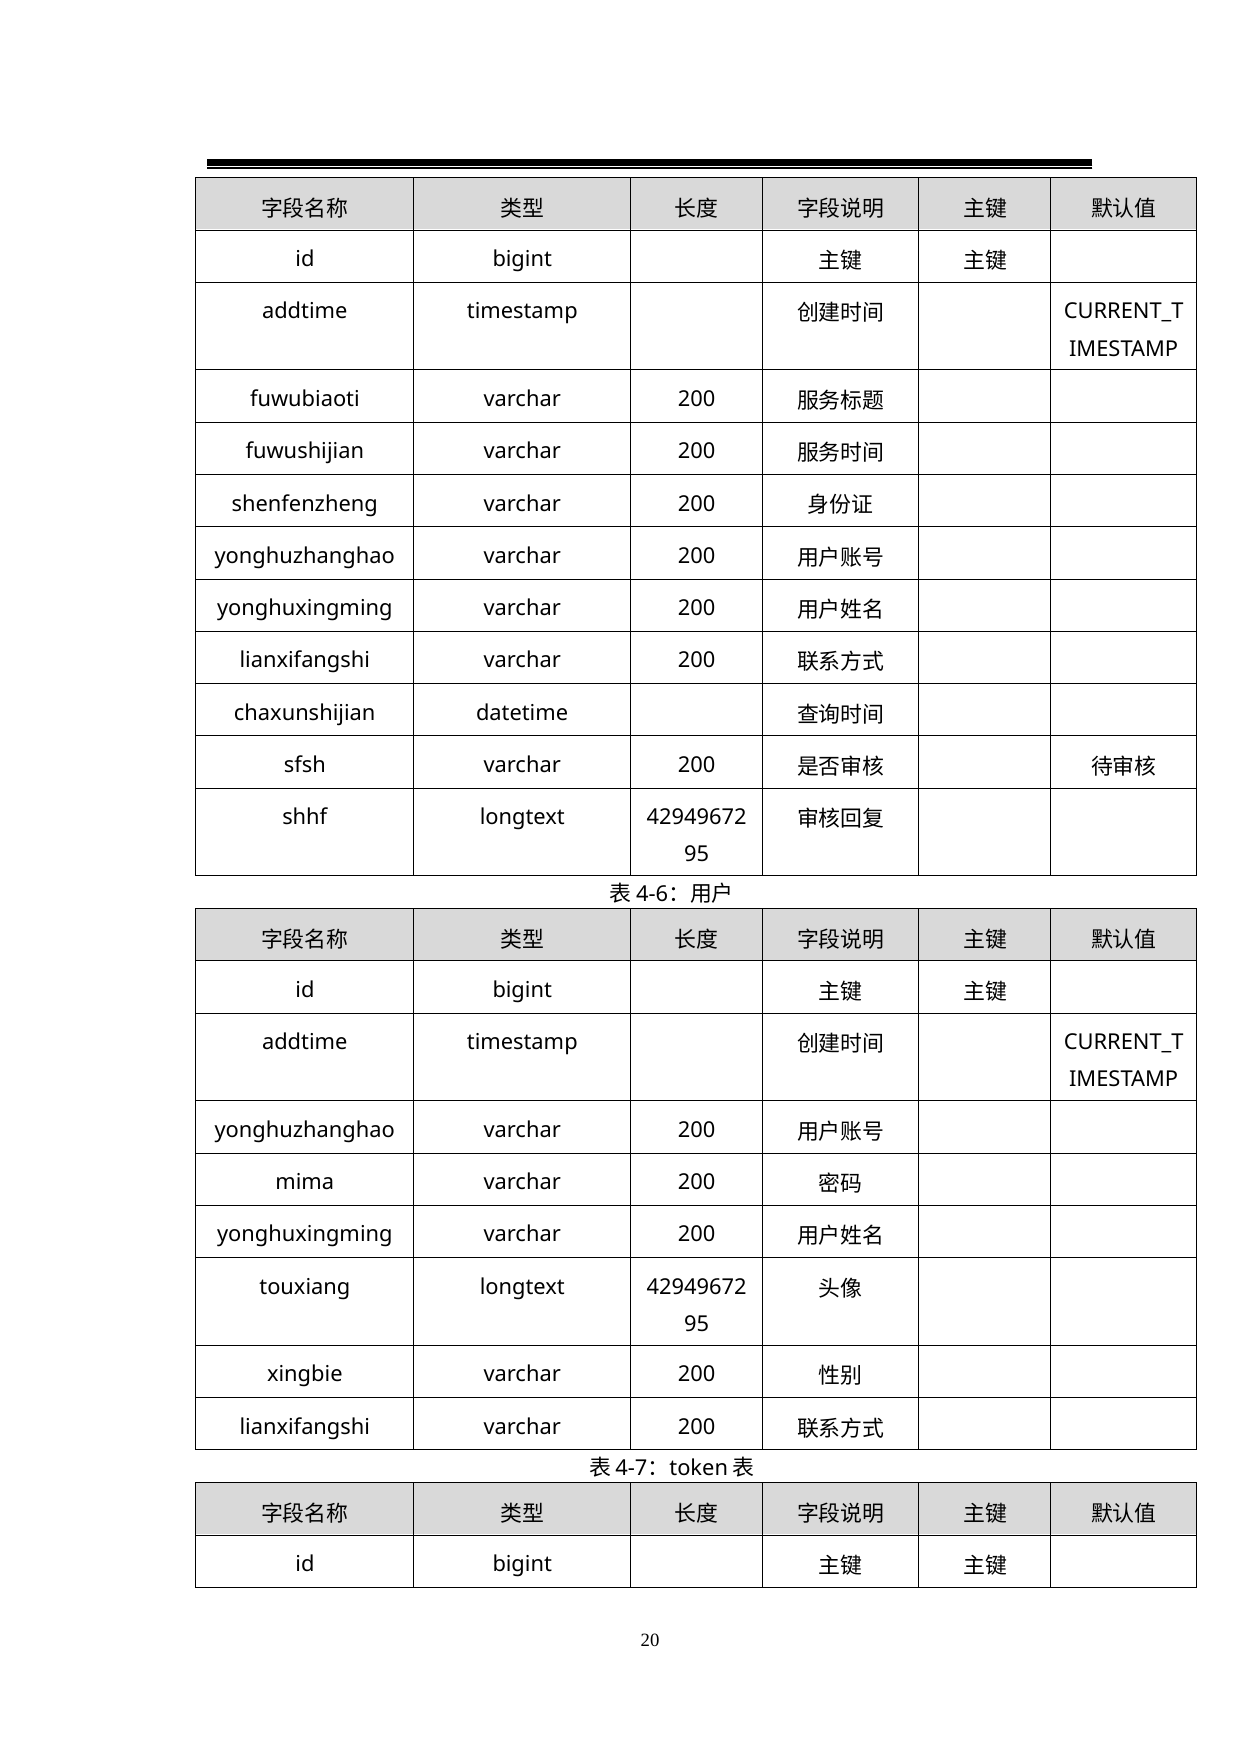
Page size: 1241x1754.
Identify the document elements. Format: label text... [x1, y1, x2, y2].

text 表4-7：token表 [207, 1450, 1092, 1482]
table_header 字段说明 [763, 178, 918, 229]
table_header 默认值 [1051, 1483, 1196, 1534]
table_header 主键 [919, 178, 1050, 229]
table_cell [919, 527, 1050, 578]
table_cell [919, 1206, 1050, 1257]
table_cell 身份证 [763, 475, 918, 526]
table_cell 200 [631, 1398, 762, 1449]
table_cell addtime [196, 1014, 413, 1100]
table_cell 主键 [763, 1536, 918, 1587]
table_cell [1051, 632, 1196, 683]
table_cell 200 [631, 1346, 762, 1397]
table_cell longtext [414, 789, 630, 875]
table_header 长度 [631, 178, 762, 229]
table_cell 200 [631, 736, 762, 788]
table_cell yonghuxingming [196, 580, 413, 631]
table_header 类型 [414, 909, 630, 960]
table_cell varchar [414, 580, 630, 631]
table_header 字段说明 [763, 1483, 918, 1534]
table_header 主键 [919, 909, 1050, 960]
table_cell yonghuxingming [196, 1206, 413, 1257]
text 表4-6：用户 [207, 876, 1092, 908]
table_cell 查询时间 [763, 684, 918, 735]
table_cell 创建时间 [763, 283, 918, 369]
table_cell addtime [196, 283, 413, 369]
table_cell [1051, 1398, 1196, 1449]
table_cell 联系方式 [763, 632, 918, 683]
table_cell 用户姓名 [763, 580, 918, 631]
table_cell [631, 1536, 762, 1587]
table_header 字段名称 [196, 178, 413, 229]
table_cell [919, 789, 1050, 875]
table_cell [919, 370, 1050, 422]
table_cell 用户姓名 [763, 1206, 918, 1257]
table_cell fuwubiaoti [196, 370, 413, 422]
table_cell 4294967295 [631, 789, 762, 875]
table_cell [1051, 961, 1196, 1013]
table_cell [1051, 1206, 1196, 1257]
table_cell [1051, 1536, 1196, 1587]
table_cell CURRENT_TIMESTAMP [1051, 1014, 1196, 1100]
table_cell 密码 [763, 1154, 918, 1205]
table_cell varchar [414, 370, 630, 422]
table_cell 200 [631, 370, 762, 422]
table_cell [1051, 789, 1196, 875]
table_cell 主键 [919, 961, 1050, 1013]
table_cell fuwushijian [196, 423, 413, 474]
table_cell lianxifangshi [196, 1398, 413, 1449]
table_cell [919, 423, 1050, 474]
table_cell 用户账号 [763, 527, 918, 578]
table_header 字段说明 [763, 909, 918, 960]
table_cell yonghuzhanghao [196, 1101, 413, 1153]
table_cell xingbie [196, 1346, 413, 1397]
table_cell 创建时间 [763, 1014, 918, 1100]
table_cell [1051, 1101, 1196, 1153]
table_cell 200 [631, 632, 762, 683]
table_header 类型 [414, 1483, 630, 1534]
table_cell 200 [631, 527, 762, 578]
table_cell 审核回复 [763, 789, 918, 875]
table_cell [1051, 527, 1196, 578]
table_cell [631, 684, 762, 735]
table_cell varchar [414, 475, 630, 526]
table_cell 200 [631, 1154, 762, 1205]
table_cell varchar [414, 1346, 630, 1397]
table_cell id [196, 961, 413, 1013]
table_header 主键 [919, 1483, 1050, 1534]
table_cell [631, 961, 762, 1013]
table_cell sfsh [196, 736, 413, 788]
table_cell 200 [631, 1206, 762, 1257]
table_cell timestamp [414, 283, 630, 369]
table_cell bigint [414, 1536, 630, 1587]
table_cell [919, 1258, 1050, 1345]
table_cell 200 [631, 423, 762, 474]
table_cell 主键 [919, 1536, 1050, 1587]
table_cell varchar [414, 632, 630, 683]
table_header 默认值 [1051, 178, 1196, 229]
table_cell yonghuzhanghao [196, 527, 413, 578]
table_cell [919, 1014, 1050, 1100]
table_cell id [196, 1536, 413, 1587]
table_cell 200 [631, 475, 762, 526]
table_cell [1051, 475, 1196, 526]
table_cell [1051, 1154, 1196, 1205]
table_cell [919, 1154, 1050, 1205]
table_cell bigint [414, 961, 630, 1013]
table_cell CURRENT_TIMESTAMP [1051, 283, 1196, 369]
table_cell [919, 283, 1050, 369]
table_cell 待审核 [1051, 736, 1196, 788]
table_header 字段名称 [196, 1483, 413, 1534]
table_cell [919, 1398, 1050, 1449]
table_cell lianxifangshi [196, 632, 413, 683]
table_header 默认值 [1051, 909, 1196, 960]
table_header 长度 [631, 909, 762, 960]
table_header 字段名称 [196, 909, 413, 960]
table_cell varchar [414, 1101, 630, 1153]
table_cell 主键 [919, 231, 1050, 282]
table_cell varchar [414, 736, 630, 788]
table_cell 头像 [763, 1258, 918, 1345]
table_cell varchar [414, 1206, 630, 1257]
table_cell [1051, 684, 1196, 735]
table_cell [919, 475, 1050, 526]
table_cell 4294967295 [631, 1258, 762, 1345]
table_cell 是否审核 [763, 736, 918, 788]
table_cell [631, 231, 762, 282]
table_cell mima [196, 1154, 413, 1205]
table_cell [631, 1014, 762, 1100]
table_cell [1051, 370, 1196, 422]
table_cell id [196, 231, 413, 282]
table_cell [1051, 231, 1196, 282]
table_cell varchar [414, 423, 630, 474]
table_cell varchar [414, 1398, 630, 1449]
table_cell [631, 283, 762, 369]
table_cell datetime [414, 684, 630, 735]
table_cell touxiang [196, 1258, 413, 1345]
table_cell [919, 736, 1050, 788]
table_cell [919, 684, 1050, 735]
table_cell [919, 580, 1050, 631]
table_cell [1051, 1258, 1196, 1345]
table_cell [919, 1346, 1050, 1397]
table_cell 主键 [763, 231, 918, 282]
table_cell 用户账号 [763, 1101, 918, 1153]
table_cell [1051, 1346, 1196, 1397]
table_header 长度 [631, 1483, 762, 1534]
table_cell shhf [196, 789, 413, 875]
table_cell 联系方式 [763, 1398, 918, 1449]
table_cell chaxunshijian [196, 684, 413, 735]
table_cell [1051, 423, 1196, 474]
table_cell varchar [414, 1154, 630, 1205]
table_cell 200 [631, 580, 762, 631]
table_cell 200 [631, 1101, 762, 1153]
table_cell shenfenzheng [196, 475, 413, 526]
table_cell [919, 632, 1050, 683]
table_cell bigint [414, 231, 630, 282]
table_cell 服务标题 [763, 370, 918, 422]
table_cell 性别 [763, 1346, 918, 1397]
table_cell longtext [414, 1258, 630, 1345]
table_cell varchar [414, 527, 630, 578]
table_cell timestamp [414, 1014, 630, 1100]
table_header 类型 [414, 178, 630, 229]
table_cell 主键 [763, 961, 918, 1013]
table_cell [1051, 580, 1196, 631]
table_cell [919, 1101, 1050, 1153]
table_cell 服务时间 [763, 423, 918, 474]
